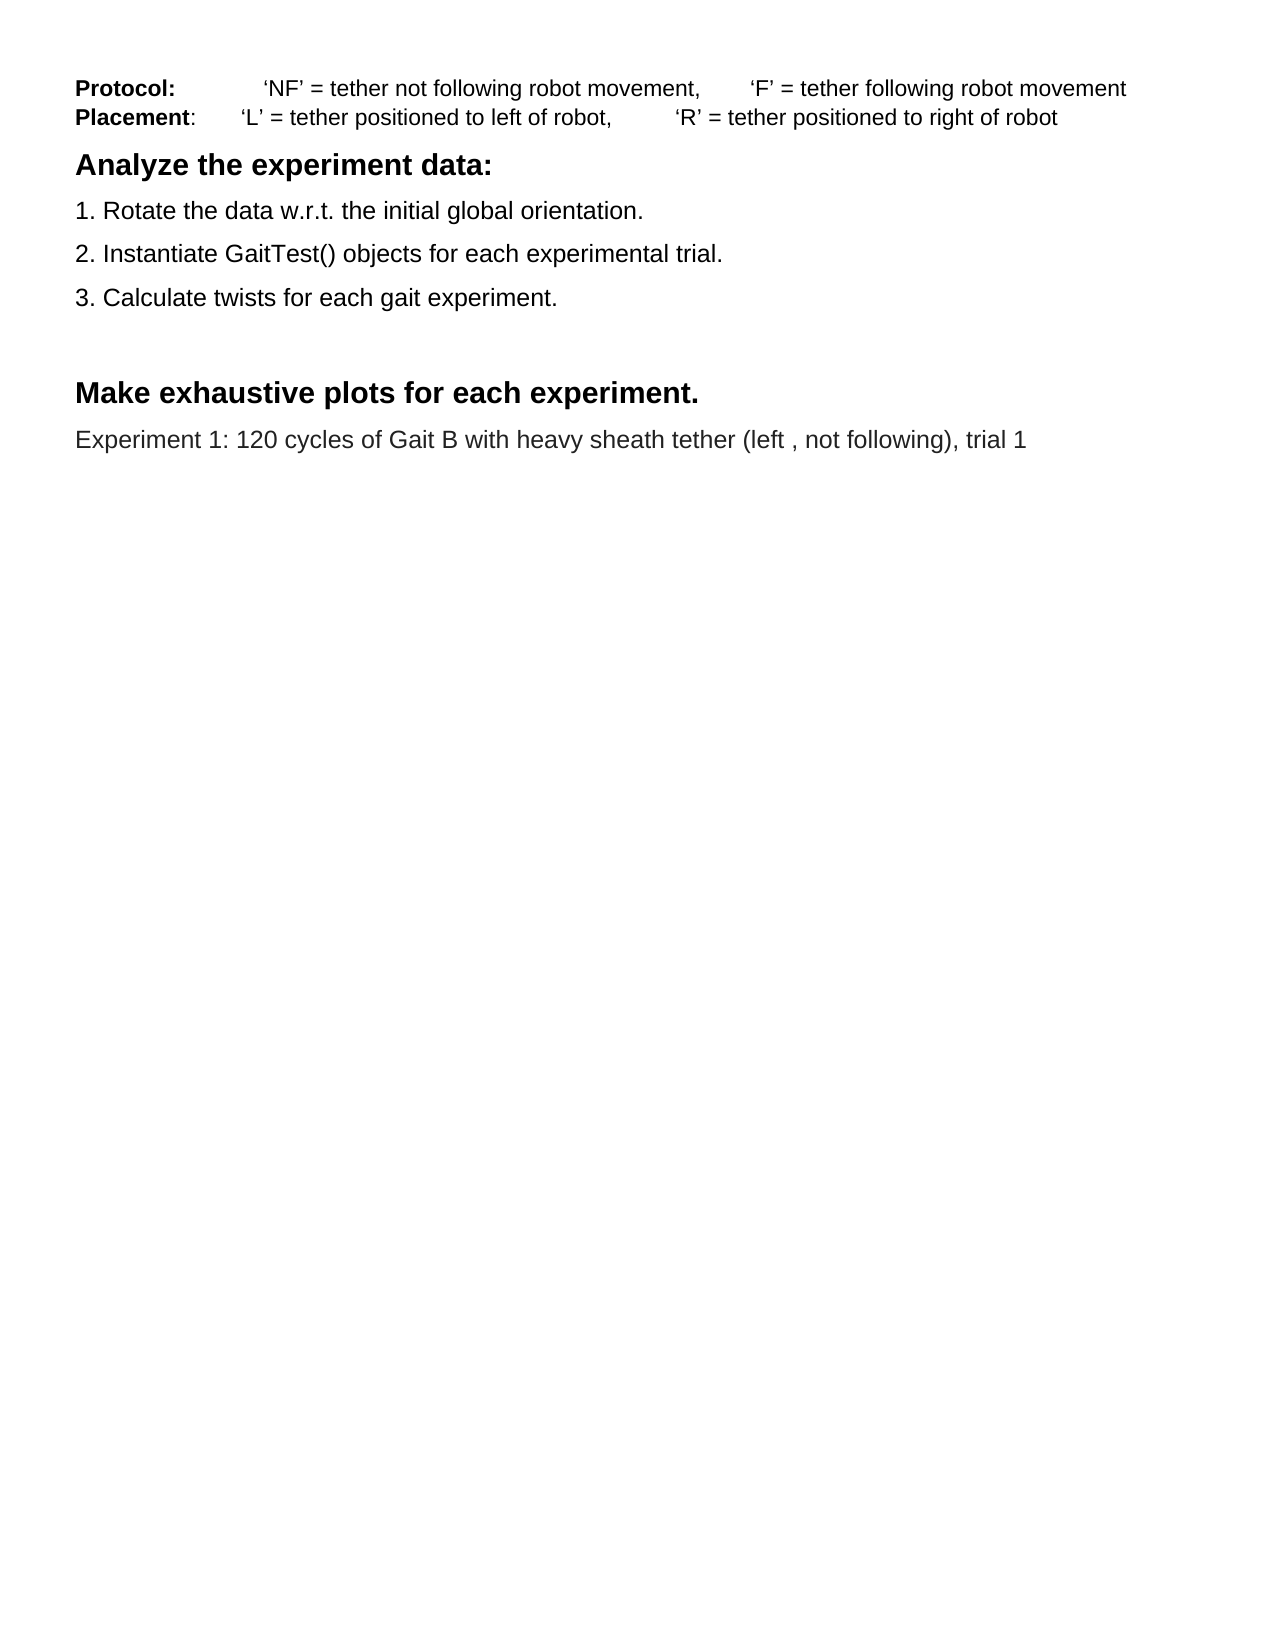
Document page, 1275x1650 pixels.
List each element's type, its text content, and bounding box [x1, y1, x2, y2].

subtitle 3. Calculate twists for each gait experiment. [75, 282, 1200, 311]
text Placement: ‘L’ = tether positioned to left of robot, ‘R’ = tether positioned to right of robot [75, 103, 1200, 130]
subtitle Analyze the experiment data: [75, 146, 1200, 181]
subtitle Experiment 1: 120 cycles of Gait B with heavy sheath tether (left , not following), trial 1 [75, 424, 1200, 453]
subtitle 2. Instantiate GaitTest() objects for each experimental trial. [75, 239, 1200, 268]
subtitle Make exhaustive plots for each experiment. [75, 375, 1200, 410]
text Protocol: ‘NF’ = tether not following robot movement, ‘F’ = tether following robot movement [75, 75, 1200, 101]
subtitle 1. Rotate the data w.r.t. the initial global orientation. [75, 196, 1200, 224]
